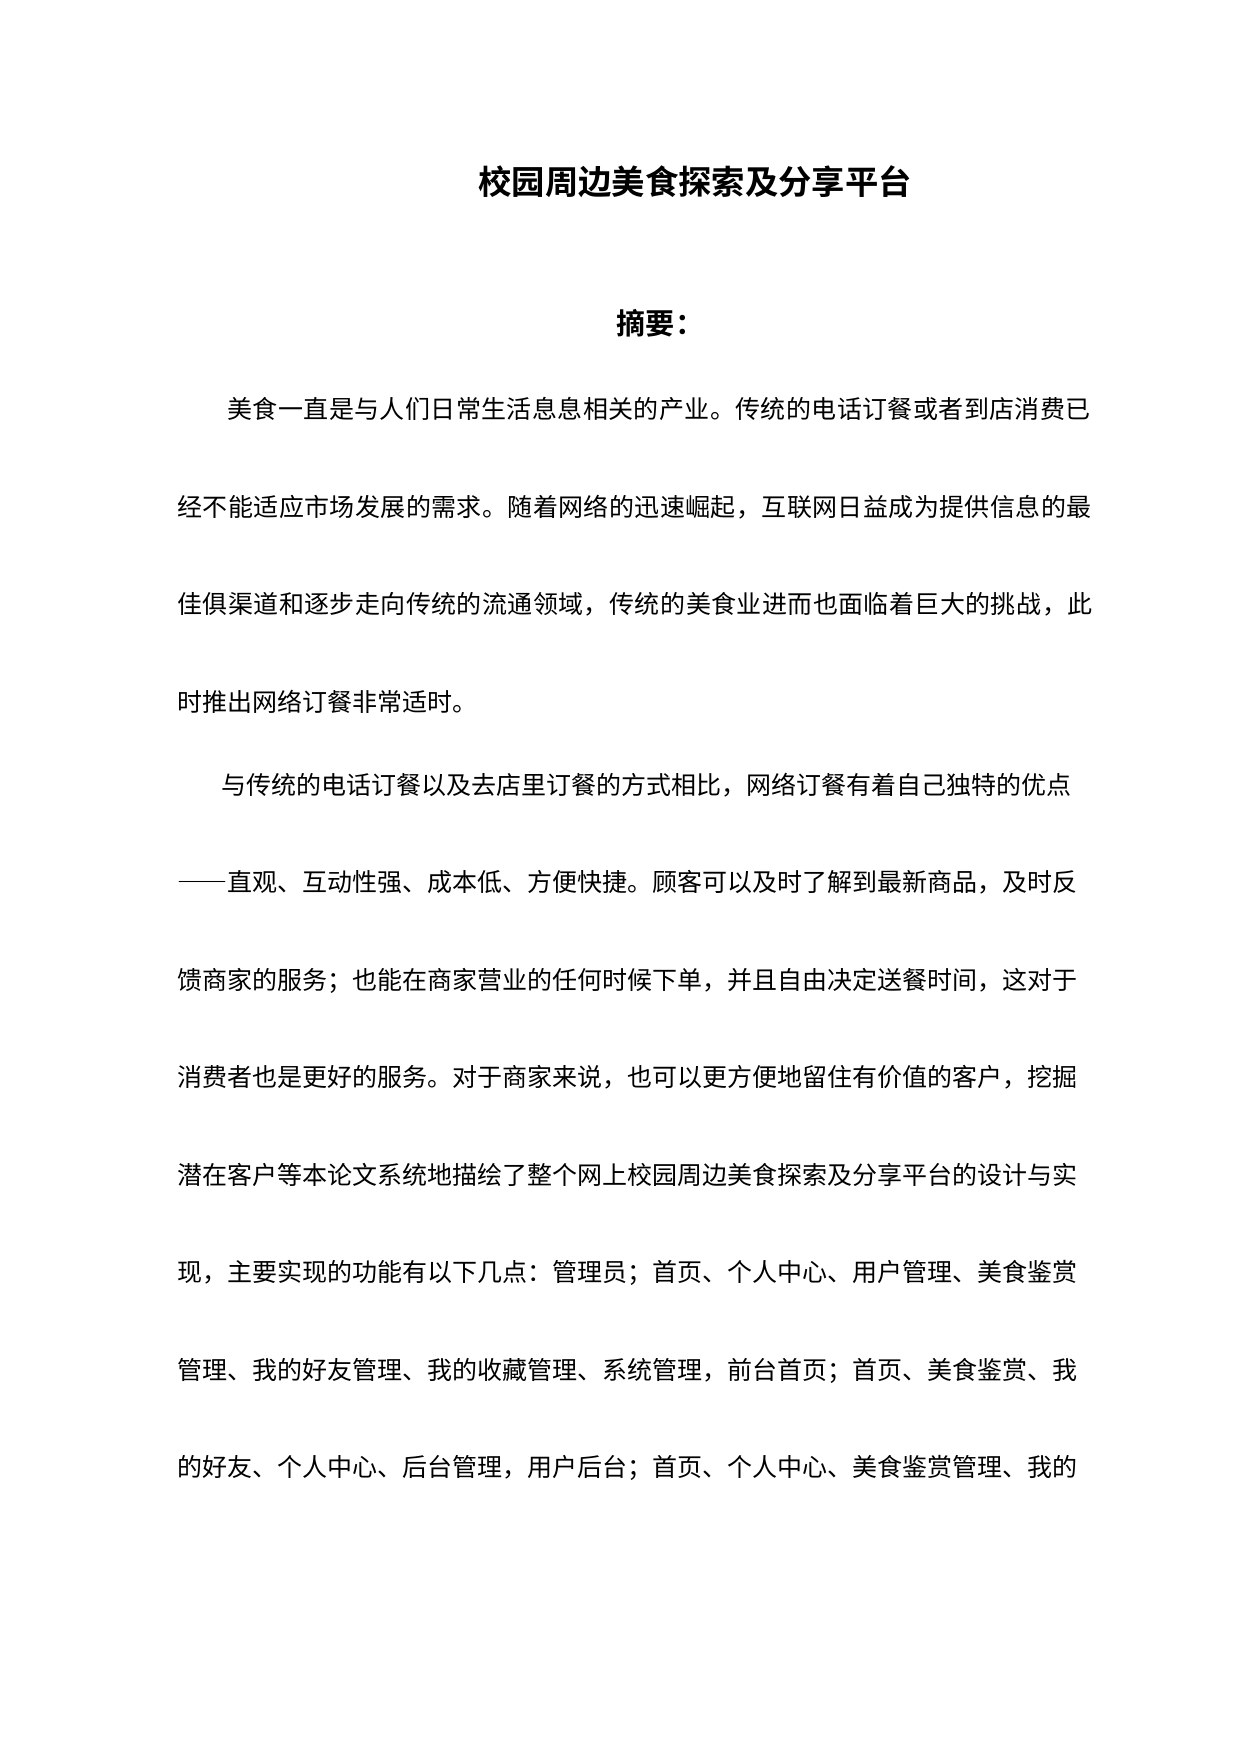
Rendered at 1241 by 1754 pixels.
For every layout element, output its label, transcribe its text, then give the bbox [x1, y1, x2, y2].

text 校园周边美食探索及分享平台 [177, 148, 1092, 213]
text 美食一直是与人们日常生活息息相关的产业。传统的电话订餐或者到店消费已经不能适应市场发展的需求。随着网络的迅速崛起，互联网日益成为提供信息的最佳俱渠道和逐步走向传统的流通领域，传统的美食业进而也面临着巨大的挑战，此时推出网络订餐非常适时。 [177, 375, 1092, 733]
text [177, 751, 1092, 1498]
text 摘要： [177, 289, 1092, 354]
